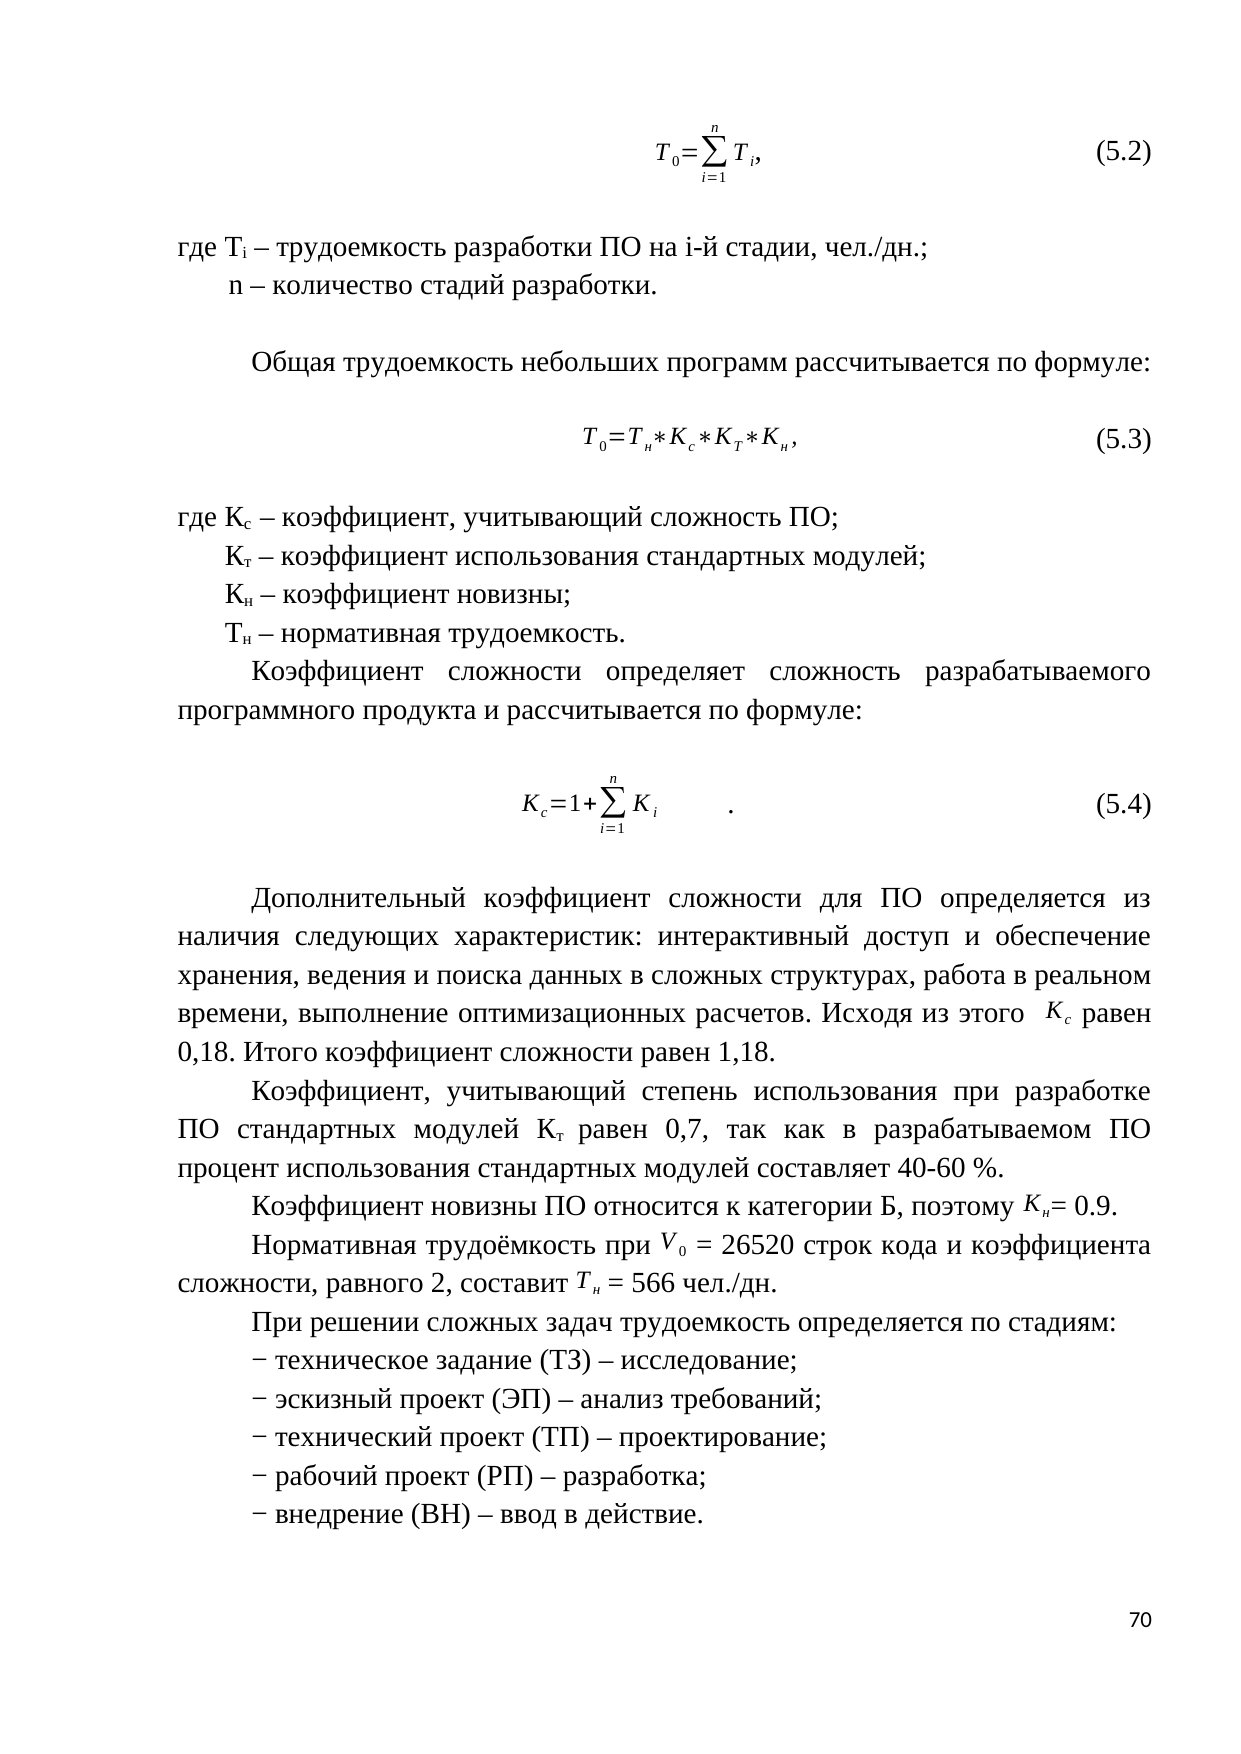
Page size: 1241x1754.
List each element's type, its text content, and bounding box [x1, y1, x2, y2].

text Дополнительный коэффициент сложности для ПО определяется из наличия следующих характеристик: интерактивный доступ и обеспечение хранения, ведения и поиска данных в сложных структурах, работа в реальном времени, выполнение оптимизационных расчетов. Исходя из этого равен 0,18. Итого коэффициент сложности равен 1,18. [177, 880, 1152, 1068]
text n – количество стадий разработки. [177, 267, 1152, 301]
text внедрение (ВН) – ввод в действие. [177, 1497, 1152, 1530]
text Тн – нормативная трудоемкость. [224, 615, 1152, 648]
text , (5.2) [178, 118, 1152, 185]
text рабочий проект (РП) – разработка; [177, 1458, 1152, 1492]
text Общая трудоемкость небольших программ рассчитывается по формуле: [177, 344, 1152, 378]
text где Тi – трудоемкость разработки ПО на i-й стадии, чел./дн.; [177, 229, 1152, 262]
text Кн – коэффициент новизны; [224, 576, 1152, 610]
text Коэффициент новизны ПО относится к категории Б, поэтому = 0.9. [177, 1188, 1152, 1222]
text где Кс – коэффициент, учитывающий сложность ПО; [177, 499, 1152, 533]
text Кт – коэффициент использования стандартных модулей; [224, 538, 1152, 571]
text . (5.4) [177, 769, 1152, 836]
text (5.3) [177, 422, 1152, 456]
text техническое задание (ТЗ) – исследование; [177, 1342, 1152, 1376]
text Коэффициент, учитывающий степень использования при разработке ПО стандартных модулей Кт равен 0,7, так как в разрабатываемом ПО процент использования стандартных модулей составляет 40-60 %. [177, 1073, 1152, 1183]
text При решении сложных задач трудоемкость определяется по стадиям: [177, 1304, 1152, 1337]
text Нормативная трудоёмкость при = 26520 строк кода и коэффициента сложности, равного 2, составит = 566 чел./дн. [177, 1227, 1152, 1299]
text эскизный проект (ЭП) – анализ требований; [177, 1381, 1152, 1414]
text Коэффициент сложности определяет сложность разрабатываемого программного продукта и рассчитывается по формуле: [177, 653, 1152, 726]
text технический проект (ТП) – проектирование; [177, 1419, 1152, 1453]
